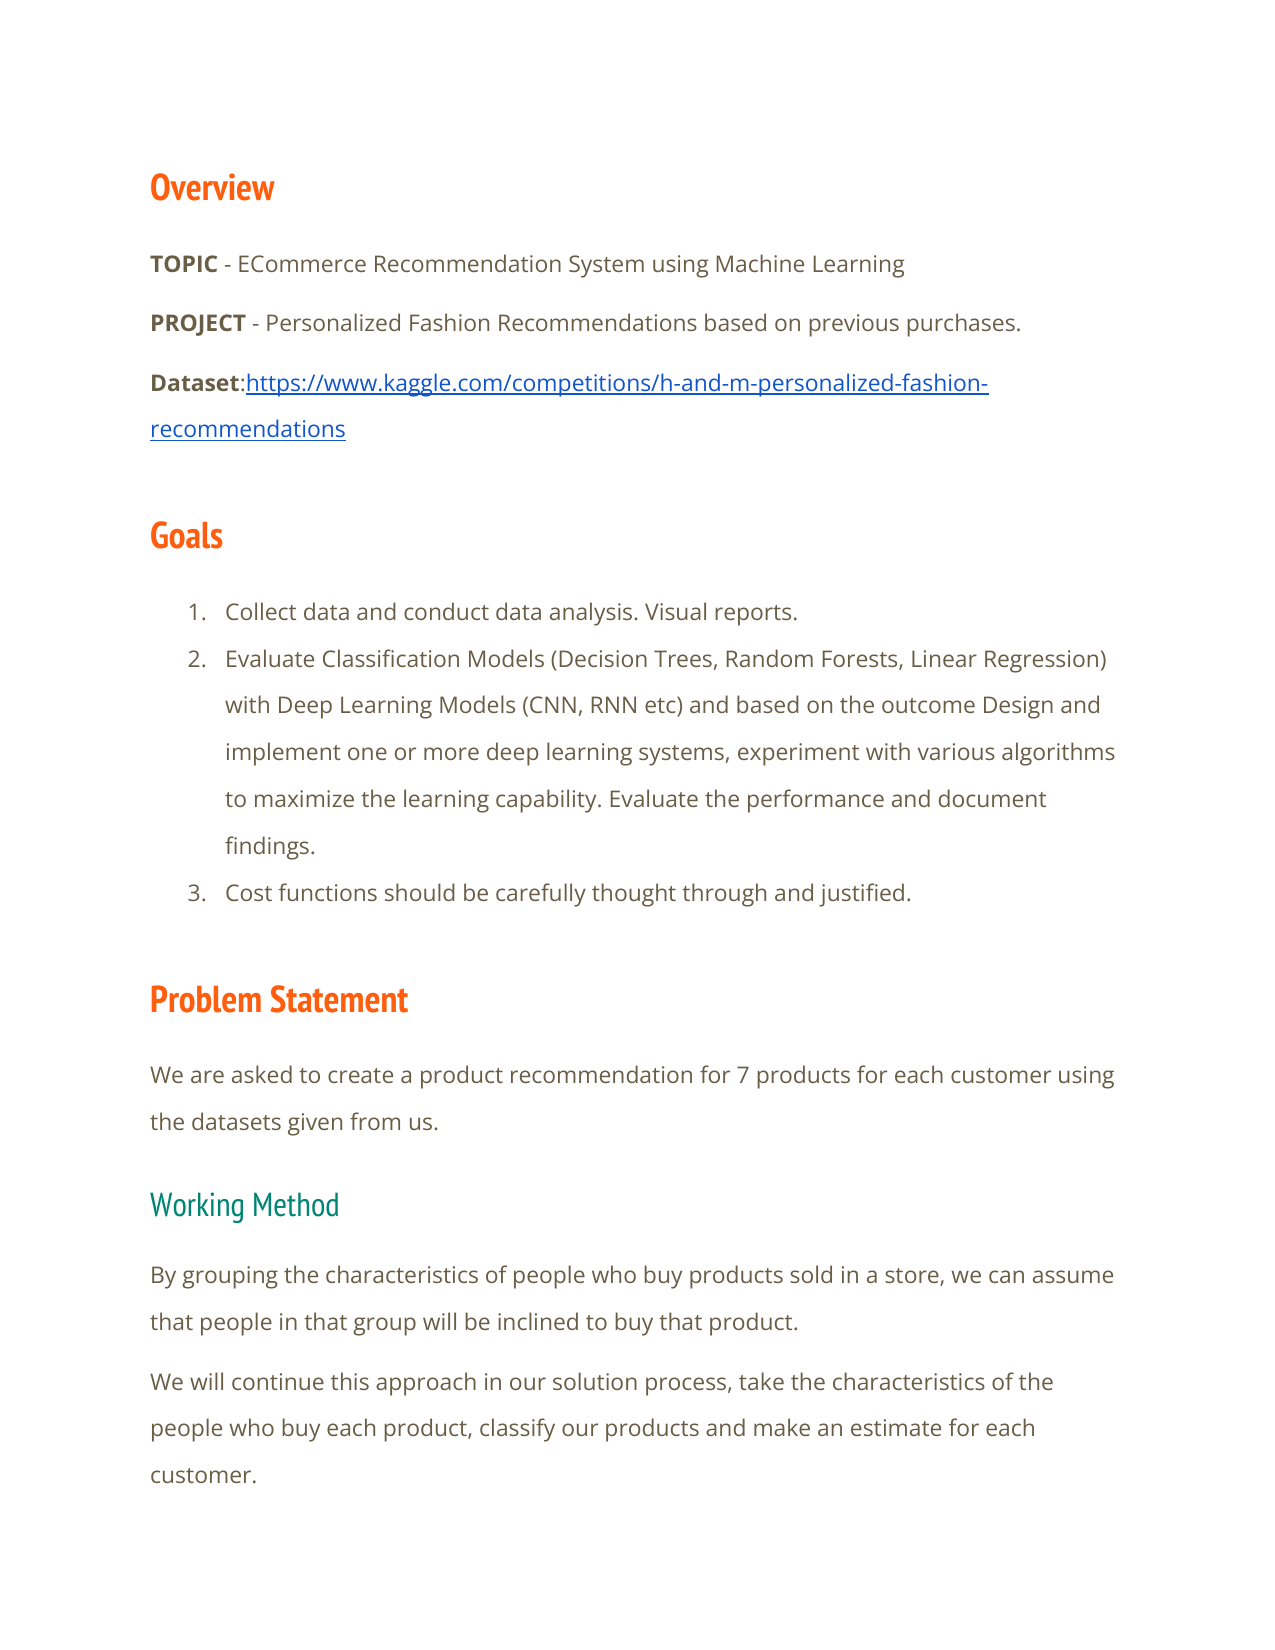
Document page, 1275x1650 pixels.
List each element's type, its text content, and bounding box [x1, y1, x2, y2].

text PROJECT - Personalized Fashion Recommendations based on previous purchases. [150, 307, 1125, 338]
list Evaluate Classification Models (Decision Trees, Random Forests, Linear Regression) with Deep Learning Models (CNN, RNN etc) and based on the outcome Design and implement one or more deep learning systems, experiment with various algorithms to maximize the learning capability. Evaluate the performance and document findings. [187, 642, 1125, 861]
text TOPIC - ECommerce Recommendation System using Machine Learning [150, 248, 1125, 279]
list Collect data and conduct data analysis. Visual reports. [187, 596, 1125, 627]
text By grouping the characteristics of people who buy products sold in a store, we can assume that people in that group will be inclined to buy that product. [150, 1259, 1125, 1337]
subtitle Problem Statement [150, 974, 1125, 1022]
subtitle Goals [150, 510, 1125, 559]
list Cost functions should be carefully thought through and justified. [187, 877, 1125, 908]
subtitle Working Method [150, 1182, 1125, 1225]
subtitle Overview [150, 162, 1125, 211]
text Dataset:https://www.kaggle.com/competitions/h-and-m-personalized-fashion-recommendations [150, 367, 1125, 445]
text We are asked to create a product recommendation for 7 products for each customer using the datasets given from us. [150, 1059, 1125, 1137]
text We will continue this approach in our solution process, take the characteristics of the people who buy each product, classify our products and make an estimate for each customer. [150, 1365, 1125, 1490]
